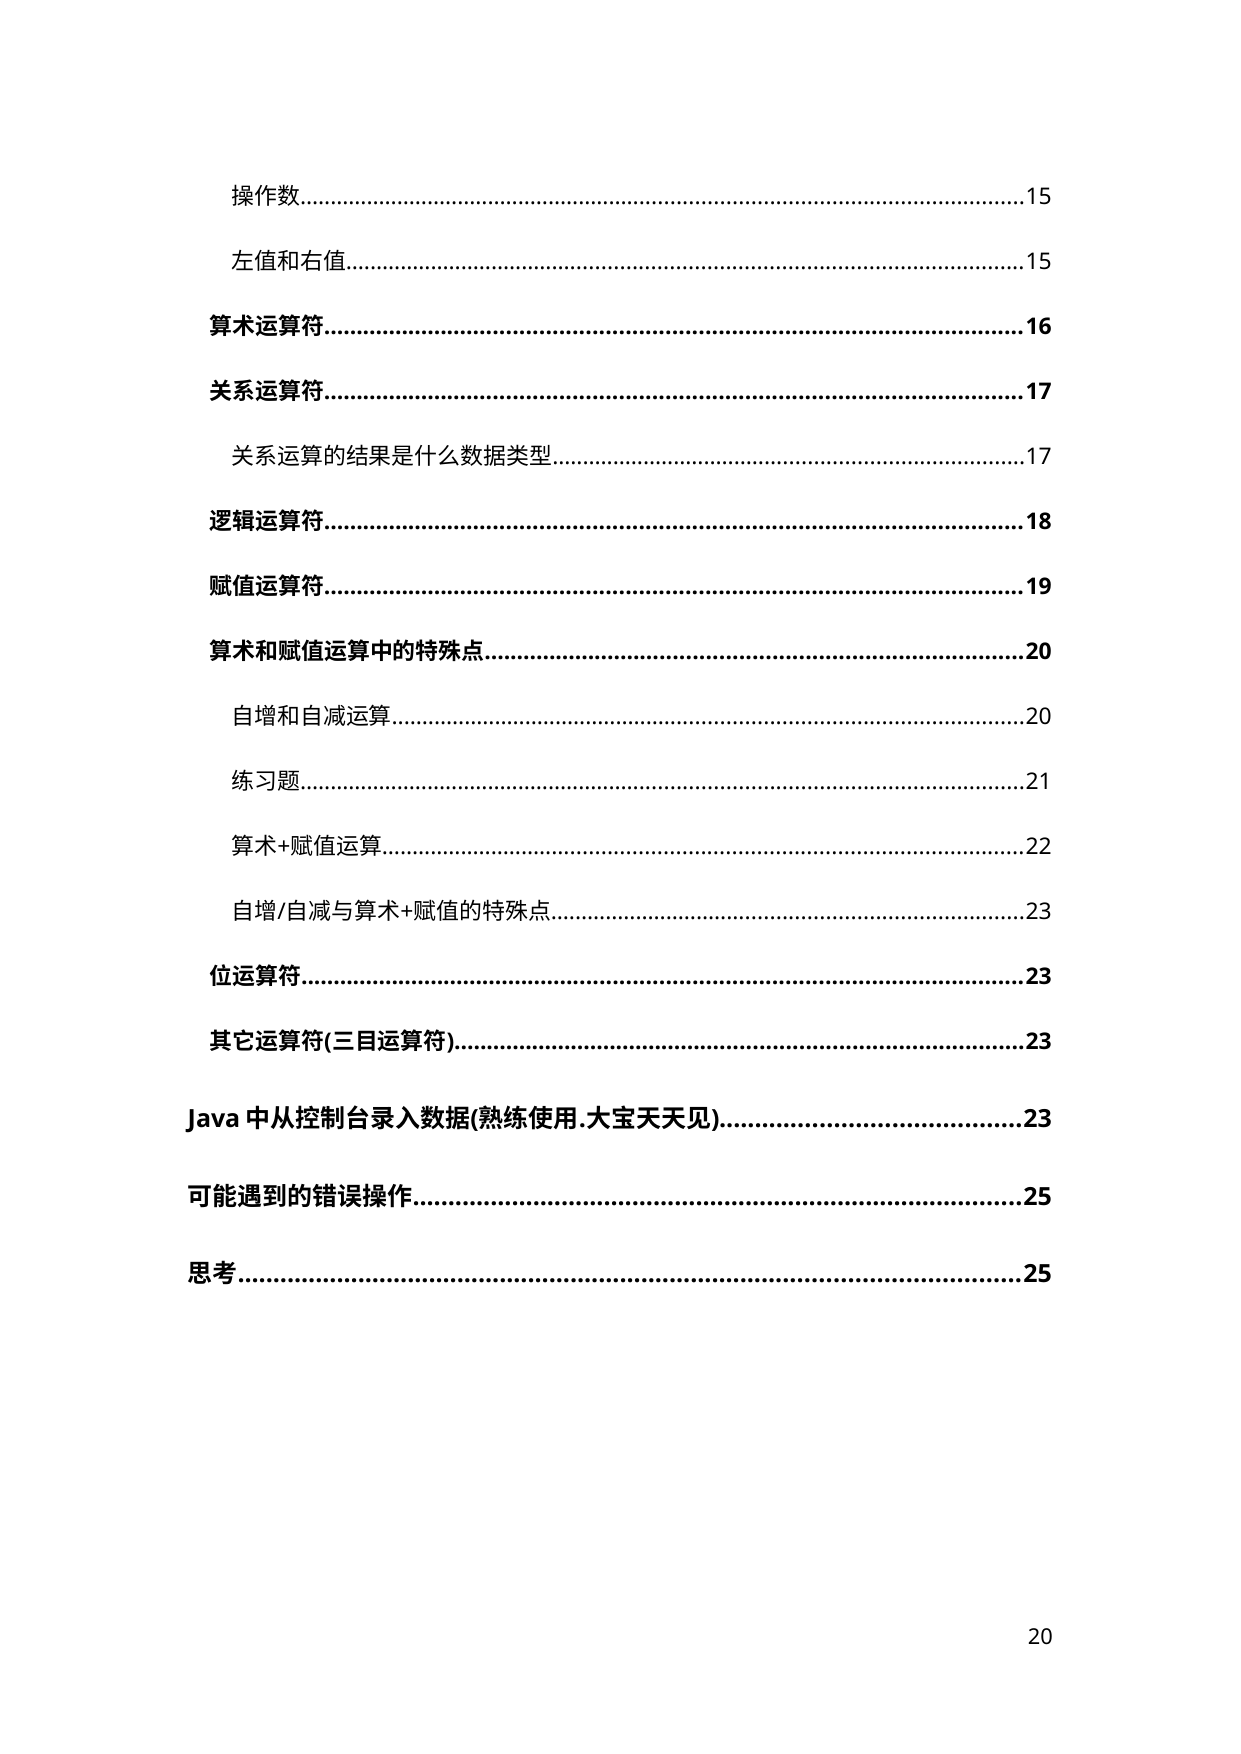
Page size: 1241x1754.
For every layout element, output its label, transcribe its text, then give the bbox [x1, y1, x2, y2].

text 操作数 15 [231, 162, 1053, 227]
text 位运算符 23 [209, 942, 1053, 1007]
text 算术运算符 16 [209, 292, 1053, 357]
text 其它运算符(三目运算符) 23 [209, 1007, 1053, 1072]
text 算术+赋值运算 22 [231, 812, 1053, 877]
text 逻辑运算符 18 [209, 487, 1053, 552]
text 关系运算的结果是什么数据类型. 17 [231, 422, 1053, 487]
text 自增和自减运算 20 [231, 682, 1053, 747]
text 算术和赋值运算中的特殊点 20 [209, 617, 1053, 682]
text 赋值运算符 19 [209, 552, 1053, 617]
text Java中从控制台录入数据(熟练使用.大宝天天见) 23 [187, 1084, 1053, 1149]
text 思考 25 [187, 1239, 1053, 1304]
text 练习题 21 [231, 747, 1053, 812]
text 可能遇到的错误操作 25 [187, 1162, 1053, 1227]
text 关系运算符 17 [209, 357, 1053, 422]
text 自增/自减与算术+赋值的特殊点 23 [231, 877, 1053, 942]
text 左值和右值 15 [231, 227, 1053, 292]
